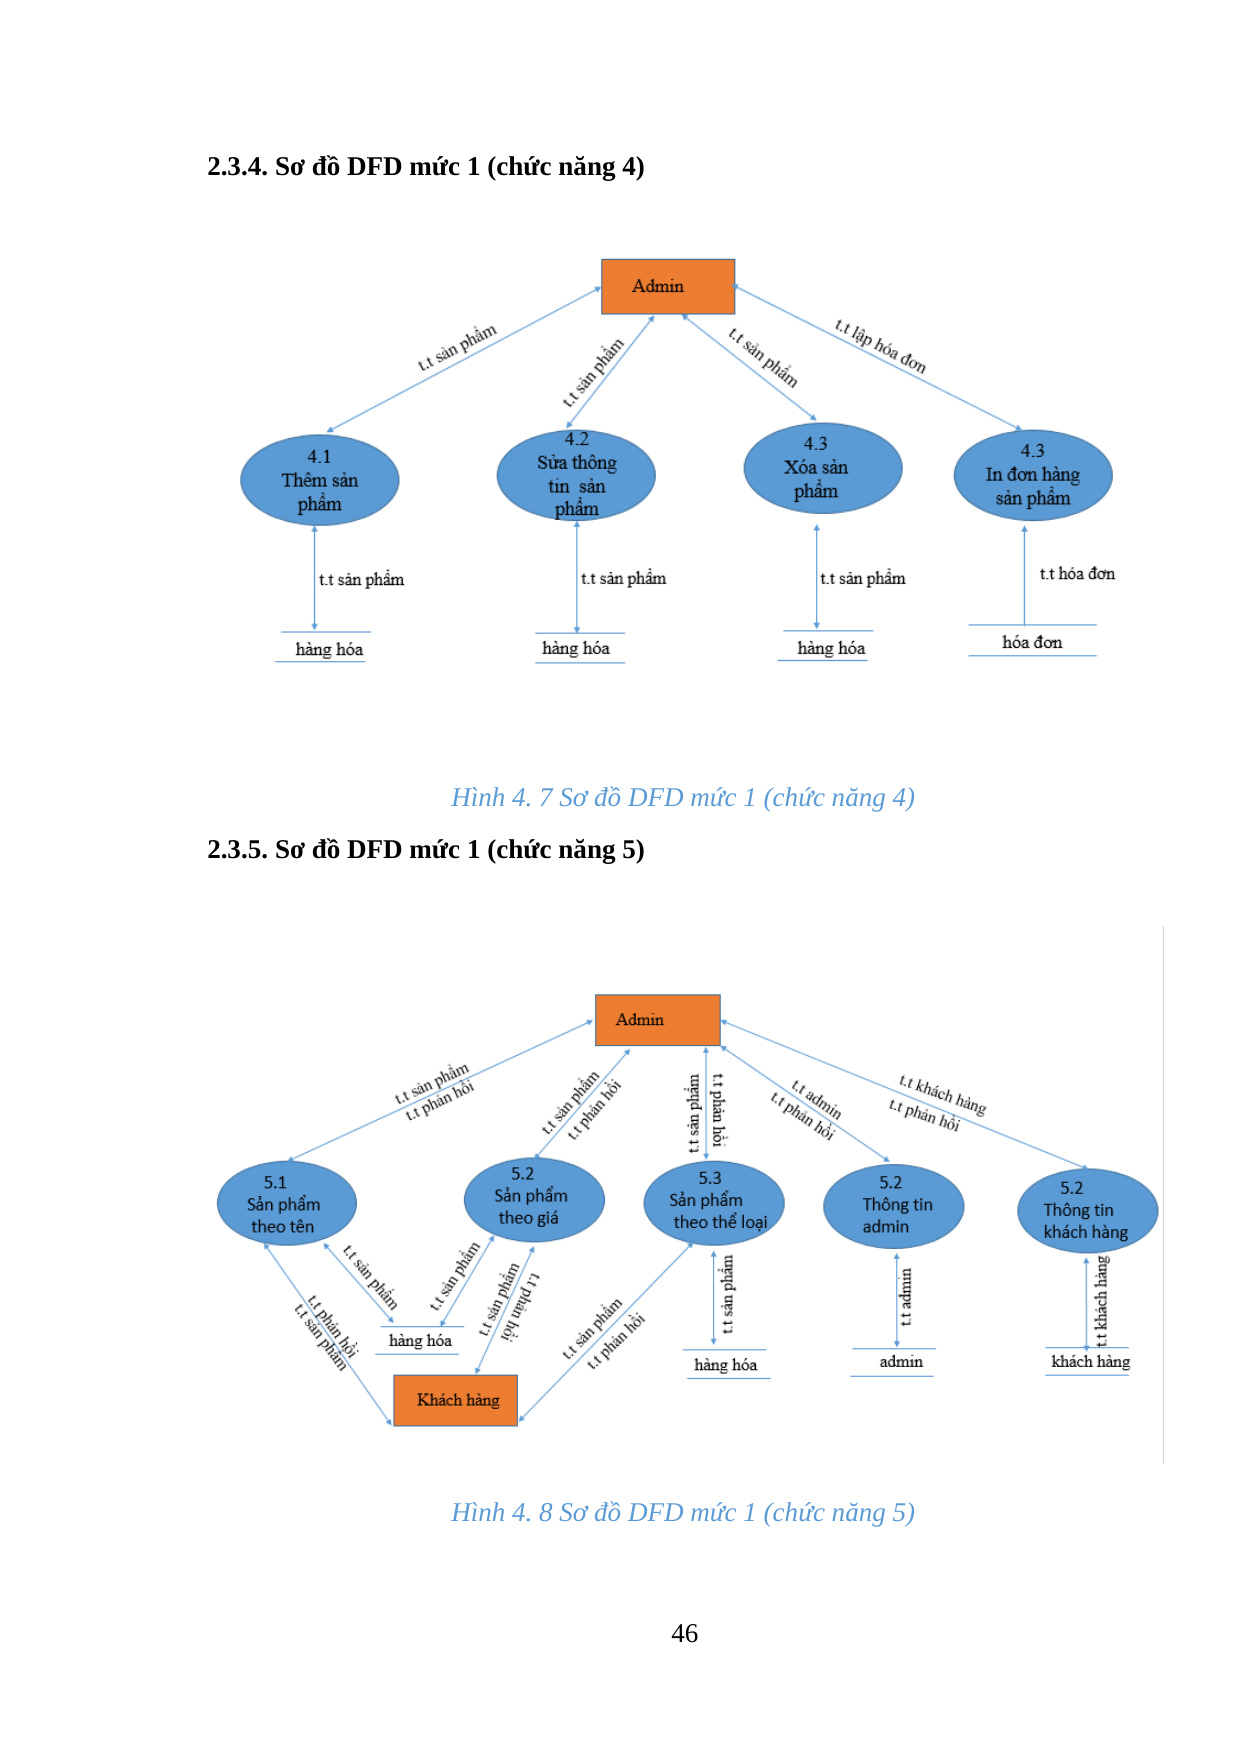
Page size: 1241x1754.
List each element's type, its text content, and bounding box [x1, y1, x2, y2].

picture [207, 926, 1164, 1464]
picture [207, 196, 1164, 749]
subtitle Sơ đồ DFD mức 1 (chức năng 5) [207, 833, 1122, 864]
subtitle Sơ đồ DFD mức 1 (chức năng 4) [207, 150, 1122, 181]
text Hình 4. 7 Sơ đồ DFD mức 1 (chức năng 4) [207, 781, 1122, 812]
text Hình 4. 8 Sơ đồ DFD mức 1 (chức năng 5) [207, 1496, 1122, 1527]
